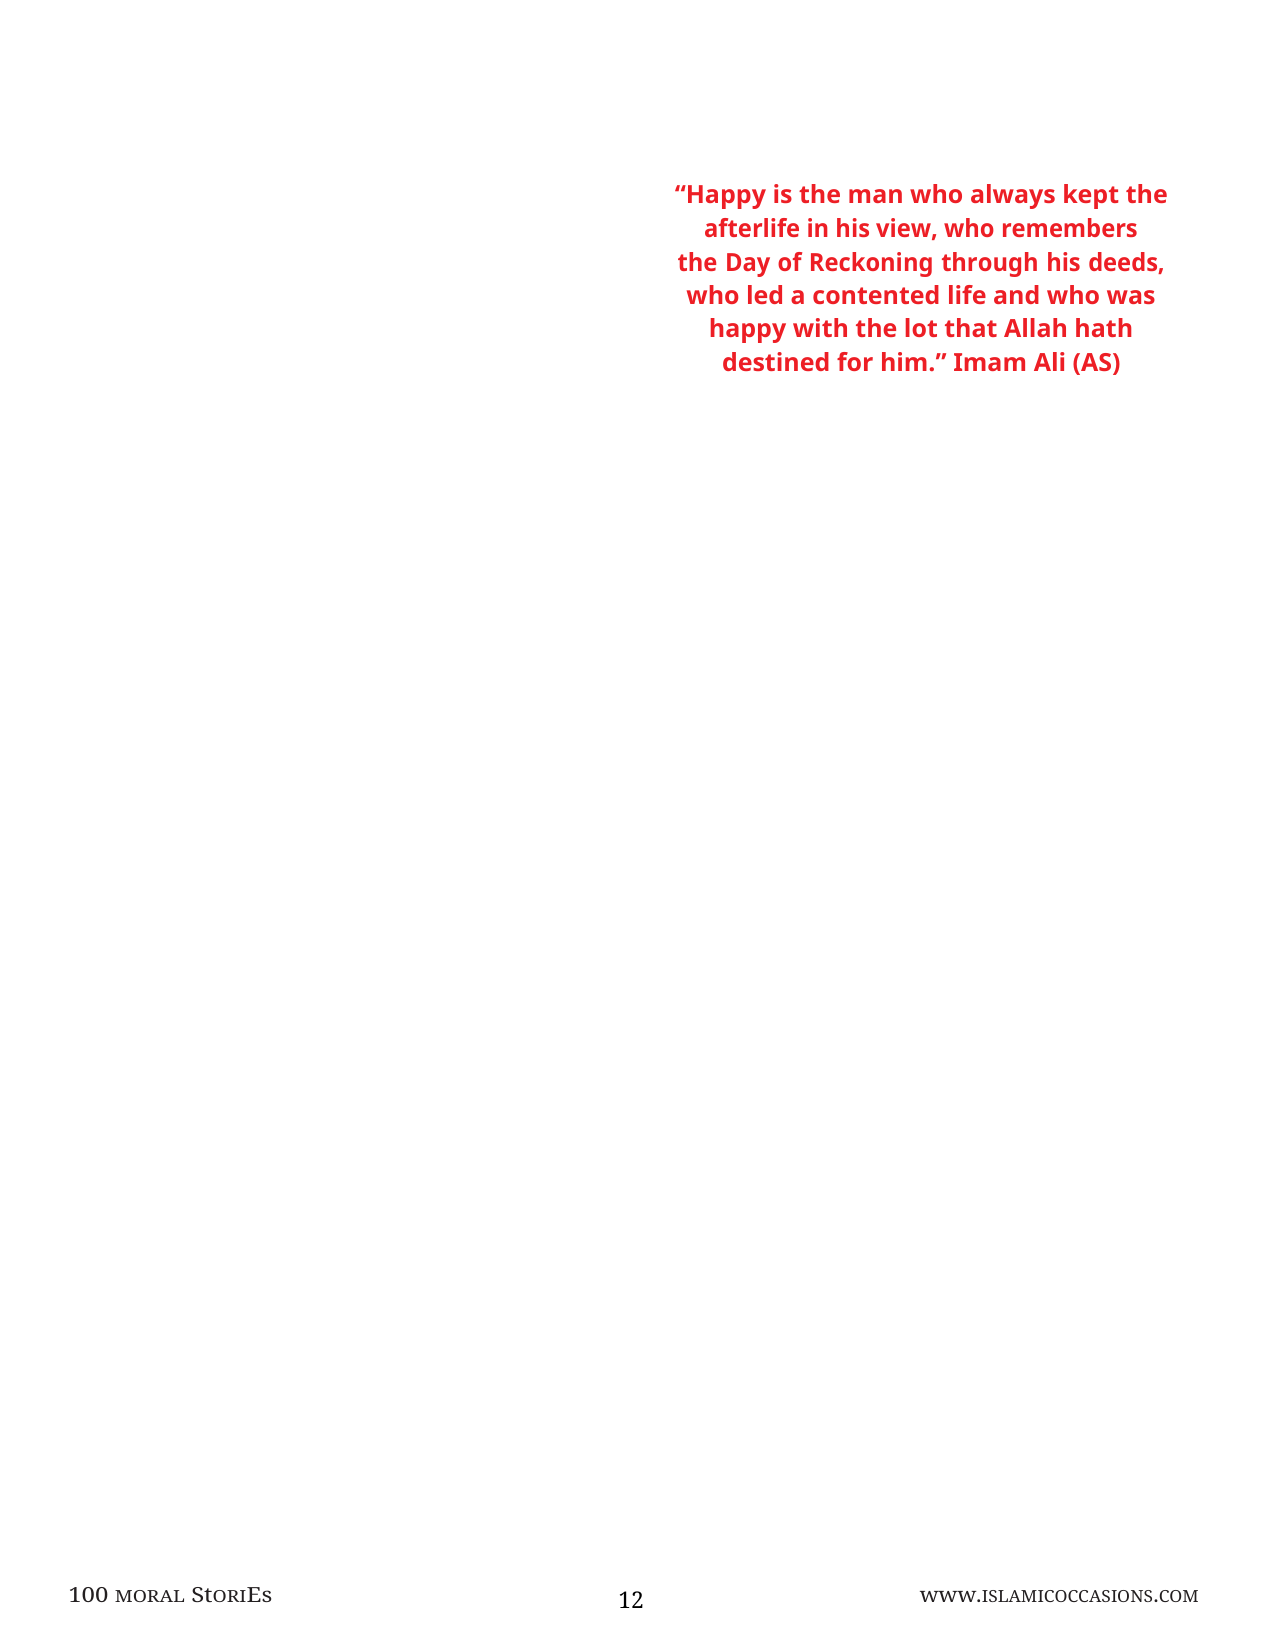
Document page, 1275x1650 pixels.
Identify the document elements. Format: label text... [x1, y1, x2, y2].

text “Happy is the man who always kept the afterlife in his view, who remembers [653, 177, 1189, 245]
text the Day of Reckoning through his deeds, who led a contented life and who was happy with the lot that Allah hath destined for him.” Imam Ali (AS) [670, 245, 1172, 378]
